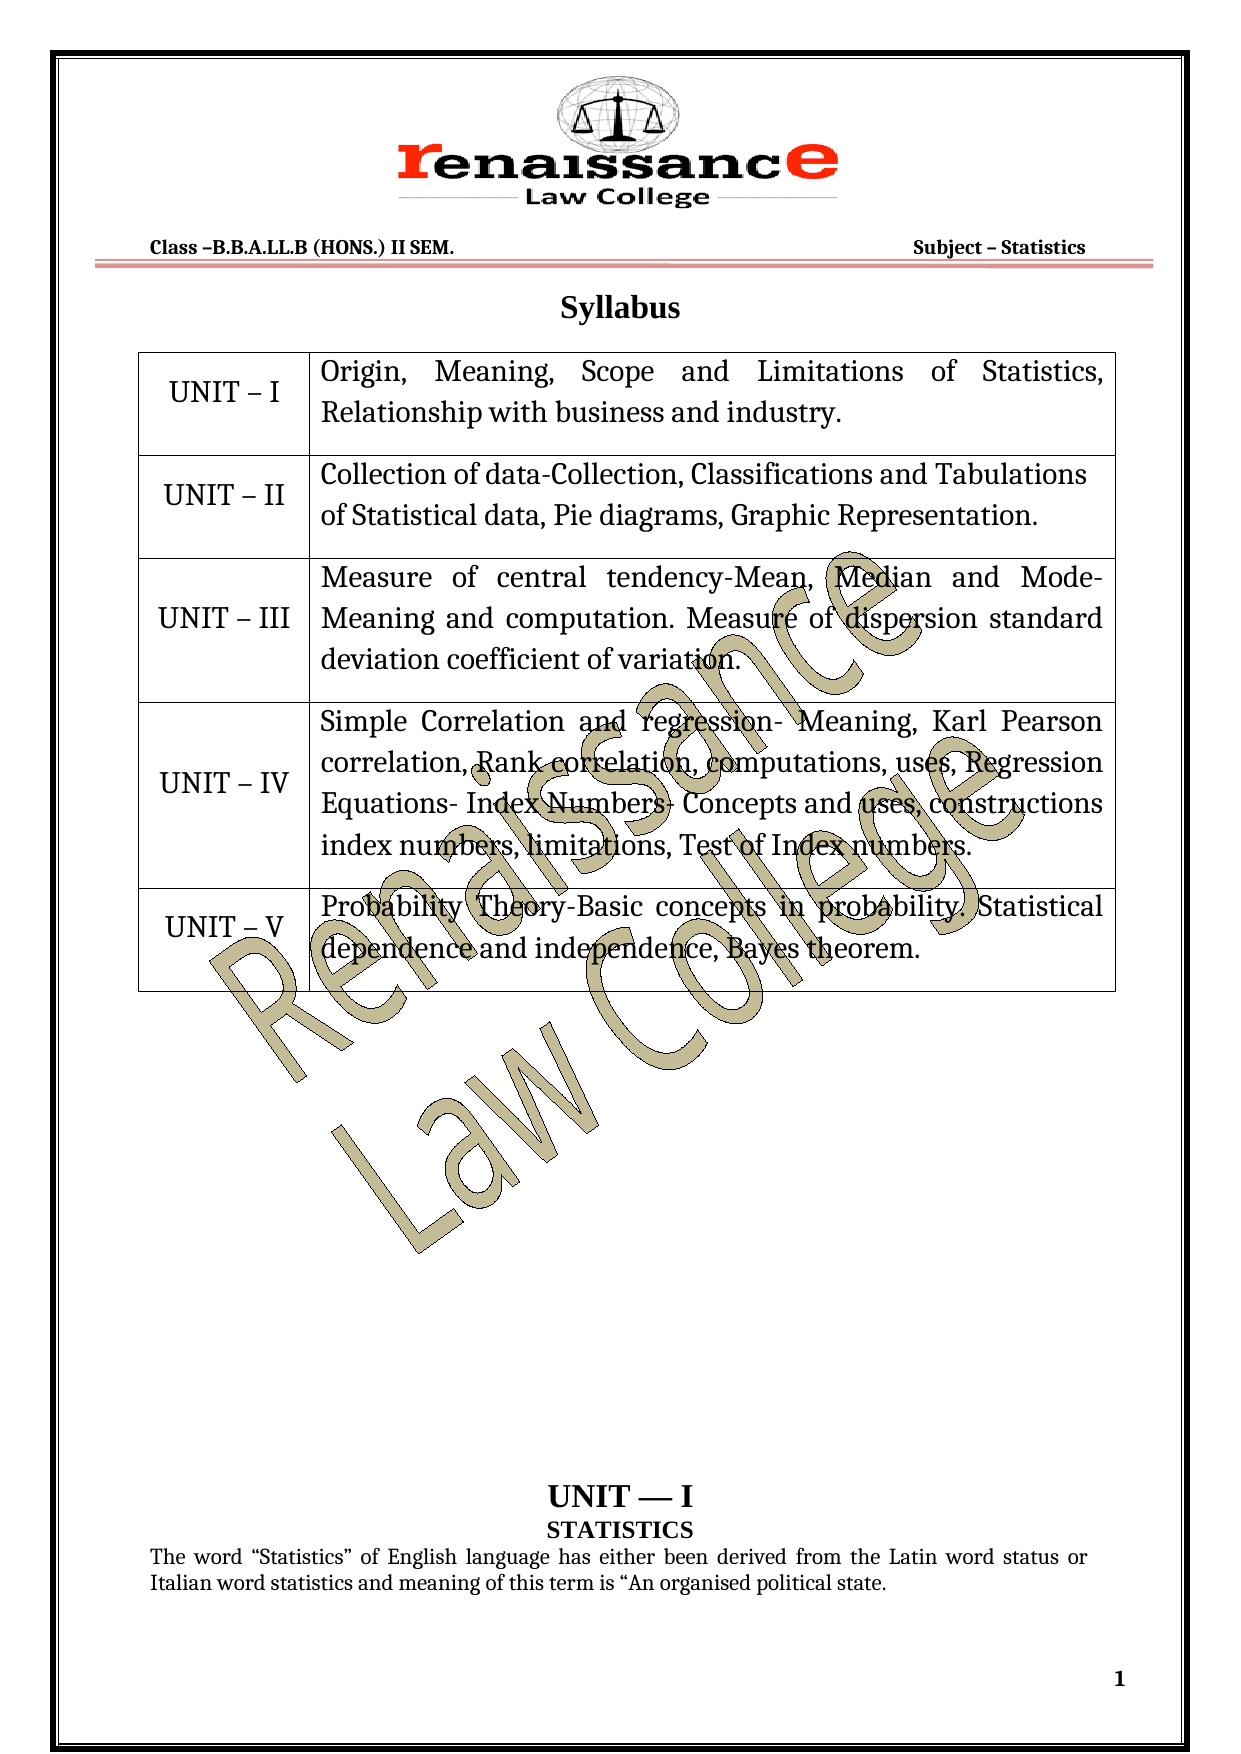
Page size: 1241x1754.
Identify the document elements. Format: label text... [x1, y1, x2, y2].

text STATISTICS [150, 1515, 1090, 1543]
text The word “Statistics” of English language has either been derived from the Latin word status or Italian word statistics and meaning of this term is “An organised political state. [150, 1543, 1090, 1596]
table_header Origin, Meaning, Scope and Limitations of Statistics, Relationship with business and industry. [310, 353, 1115, 455]
table_cell Collection of data-Collection, Classifications and Tabulations of Statistical data, Pie diagrams, Graphic Representation. [310, 456, 1115, 558]
table_cell UNIT – III [139, 559, 309, 702]
text Syllabus [150, 287, 1090, 326]
table_cell Simple Correlation and regression- Meaning, Karl Pearson correlation, Rank correlation, computations, uses, Regression Equations- Index Numbers- Concepts and uses, constructions index numbers, limitations, Test of Index numbers. [310, 703, 1115, 888]
text UNIT — I [150, 1476, 1090, 1515]
picture [374, 75, 866, 209]
table_cell UNIT – IV [139, 703, 309, 888]
table_header UNIT – I [139, 353, 309, 455]
table_cell Probability Theory-Basic concepts in probability. Statistical dependence and independence, Bayes theorem. [310, 889, 1115, 991]
table_cell UNIT – II [139, 456, 309, 558]
table_cell UNIT – V [139, 889, 309, 991]
table_cell Measure of central tendency-Mean, Median and Mode-Meaning and computation. Measure of dispersion standard deviation coefficient of variation. [310, 559, 1115, 702]
